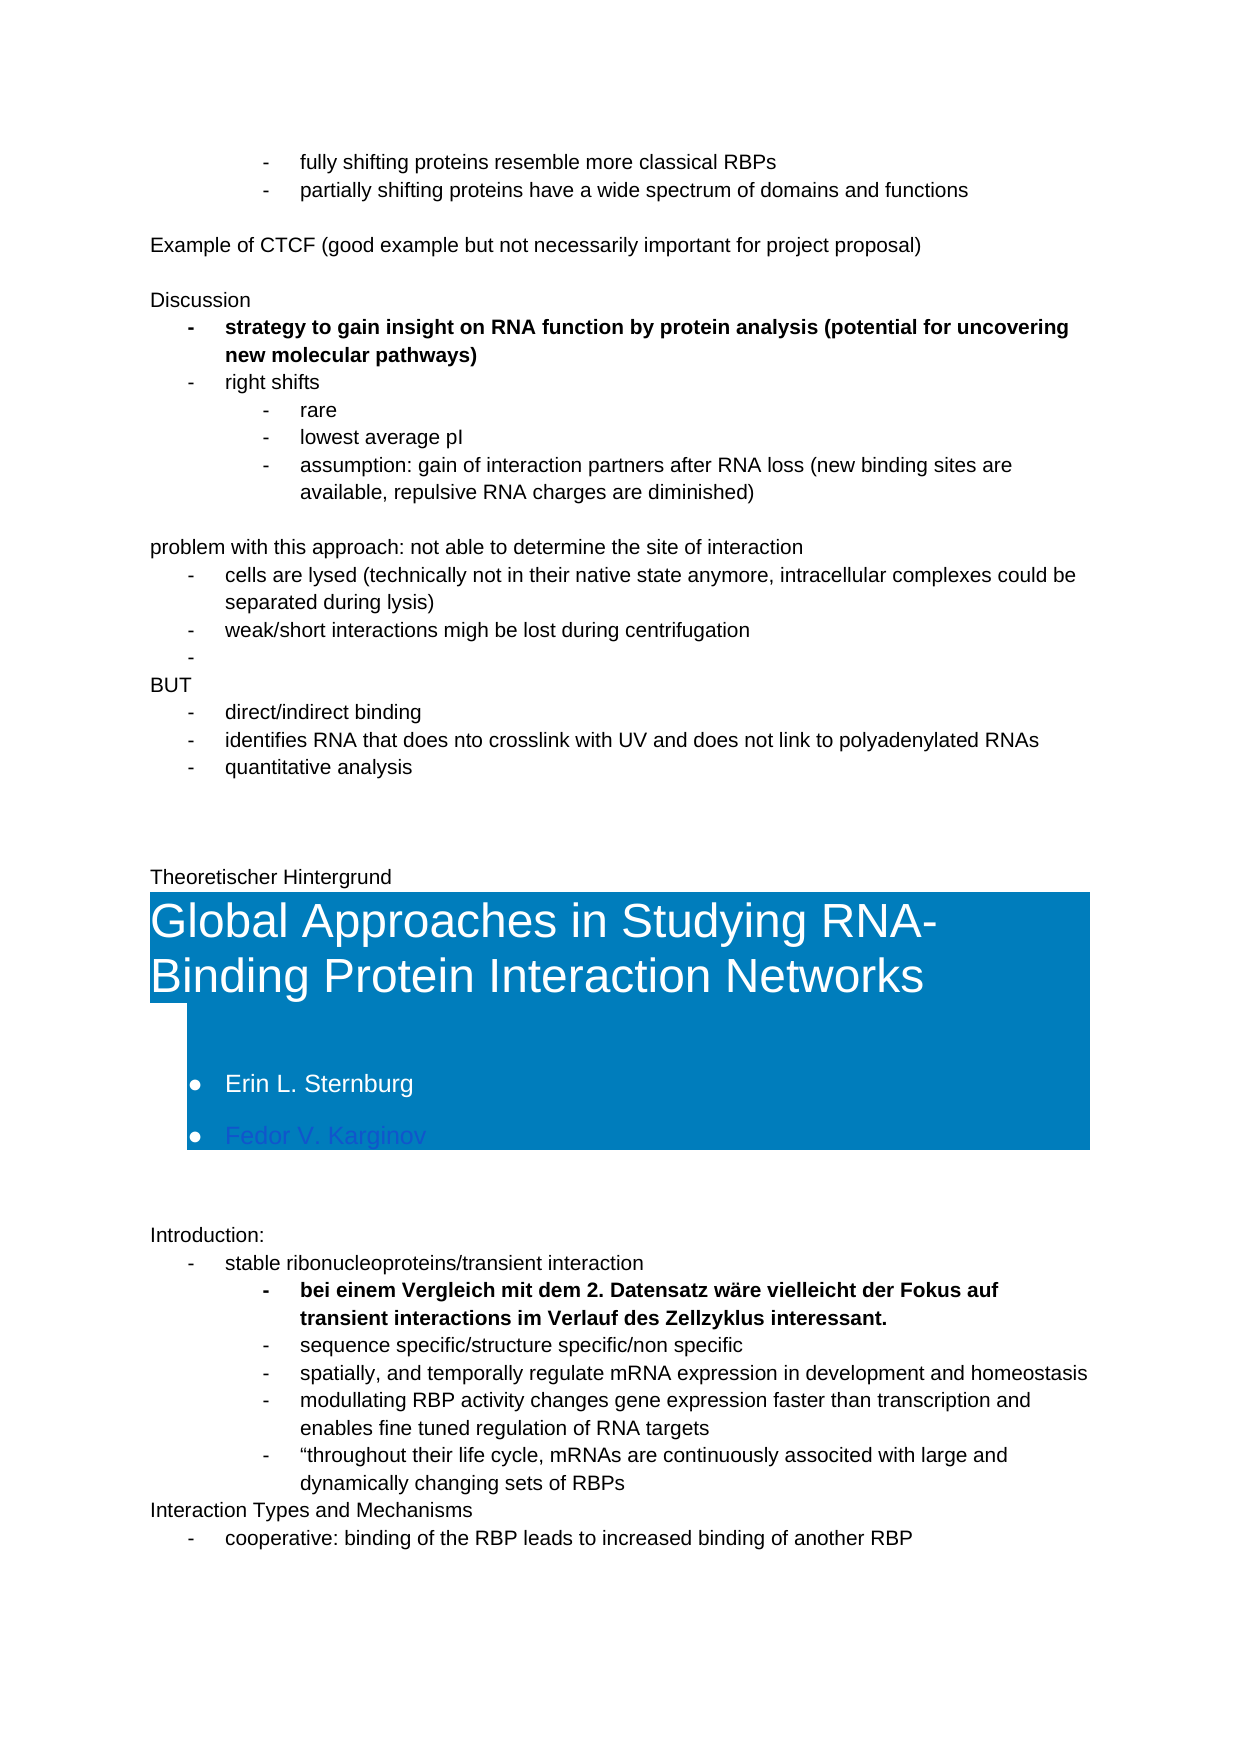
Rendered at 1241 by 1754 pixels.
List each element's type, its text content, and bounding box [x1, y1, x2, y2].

list assumption: gain of interaction partners after RNA loss (new binding sites are available, repulsive RNA charges are diminished) [262, 452, 1090, 504]
subtitle Global Approaches in Studying RNA-Binding Protein Interaction Networks [150, 892, 1090, 1003]
text BUT [150, 672, 1090, 696]
list rare [262, 397, 1090, 421]
list direct/indirect binding [187, 700, 1090, 724]
list “throughout their life cycle, mRNAs are continuously associted with large and dynamically changing sets of RBPs [262, 1443, 1090, 1495]
list spatially, and temporally regulate mRNA expression in development and homeostasis [262, 1361, 1090, 1385]
list weak/short interactions migh be lost during centrifugation [187, 617, 1090, 641]
list cells are lysed (technically not in their native state anymore, intracellular complexes could be separated during lysis) [187, 562, 1090, 614]
text Interaction Types and Mechanisms [150, 1498, 1090, 1522]
list cooperative: binding of the RBP leads to increased binding of another RBP [187, 1526, 1090, 1550]
list strategy to gain insight on RNA function by protein analysis (potential for uncovering new molecular pathways) [187, 315, 1090, 366]
text Discussion [150, 287, 1090, 311]
list modullating RBP activity changes gene expression faster than transcription and enables fine tuned regulation of RNA targets [262, 1388, 1090, 1440]
text Example of CTCF (good example but not necessarily important for project proposal) [150, 232, 1090, 256]
list Erin L. Sternburg [187, 1069, 1090, 1098]
list stable ribonucleoproteins/transient interaction [187, 1251, 1090, 1275]
list fully shifting proteins resemble more classical RBPs [262, 150, 1090, 174]
text Theoretischer Hintergrund [150, 865, 1090, 889]
list bei einem Vergleich mit dem 2. Datensatz wäre vielleicht der Fokus auf transient interactions im Verlauf des Zellzyklus interessant. [262, 1278, 1090, 1330]
text problem with this approach: not able to determine the site of interaction [150, 535, 1090, 559]
list sequence specific/structure specific/non specific [262, 1333, 1090, 1357]
text Introduction: [150, 1223, 1090, 1247]
list quantitative analysis [187, 755, 1090, 779]
list right shifts [187, 370, 1090, 394]
list lowest average pI [262, 425, 1090, 449]
list Fedor V. Karginov [187, 1121, 1090, 1150]
list identifies RNA that does nto crosslink with UV and does not link to polyadenylated RNAs [187, 727, 1090, 751]
list partially shifting proteins have a wide spectrum of domains and functions [262, 177, 1090, 201]
